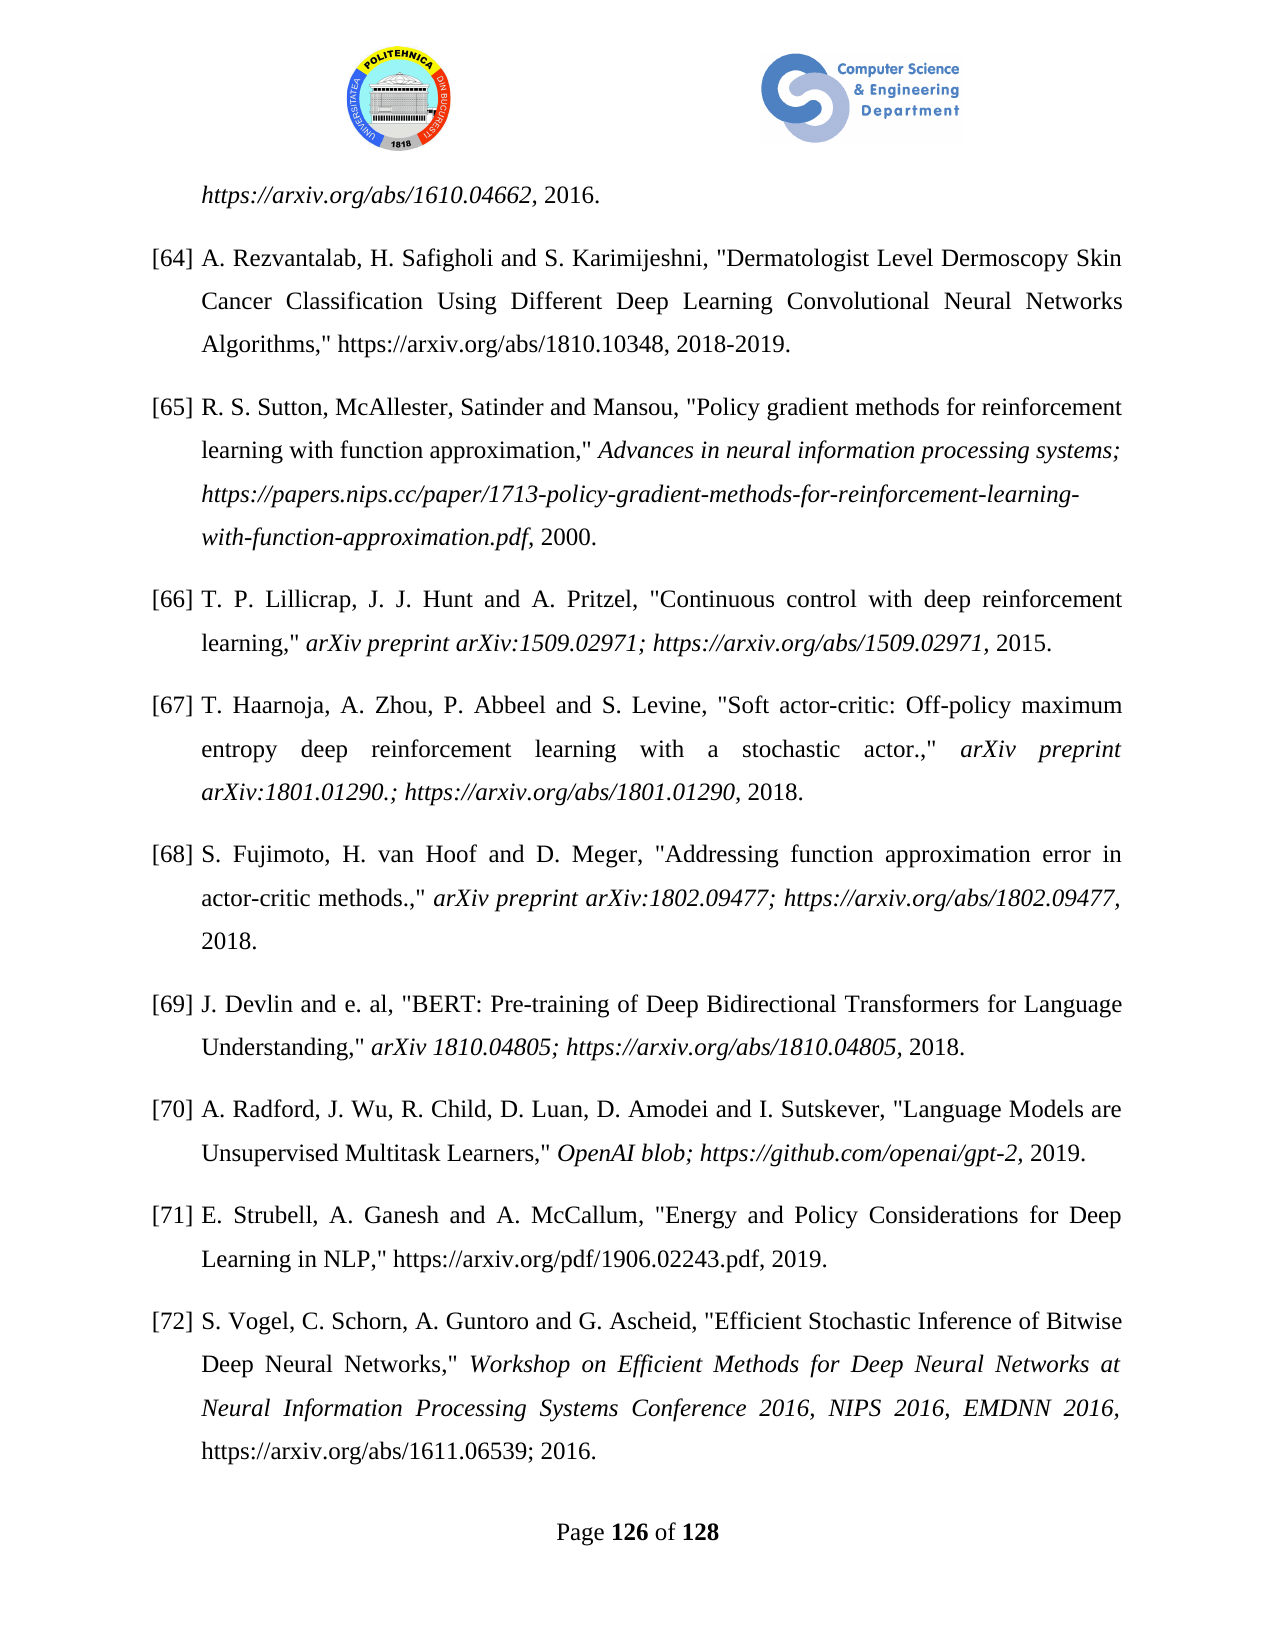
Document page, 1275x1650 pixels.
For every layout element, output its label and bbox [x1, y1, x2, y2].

picture [346, 46, 451, 151]
picture [760, 53, 963, 144]
